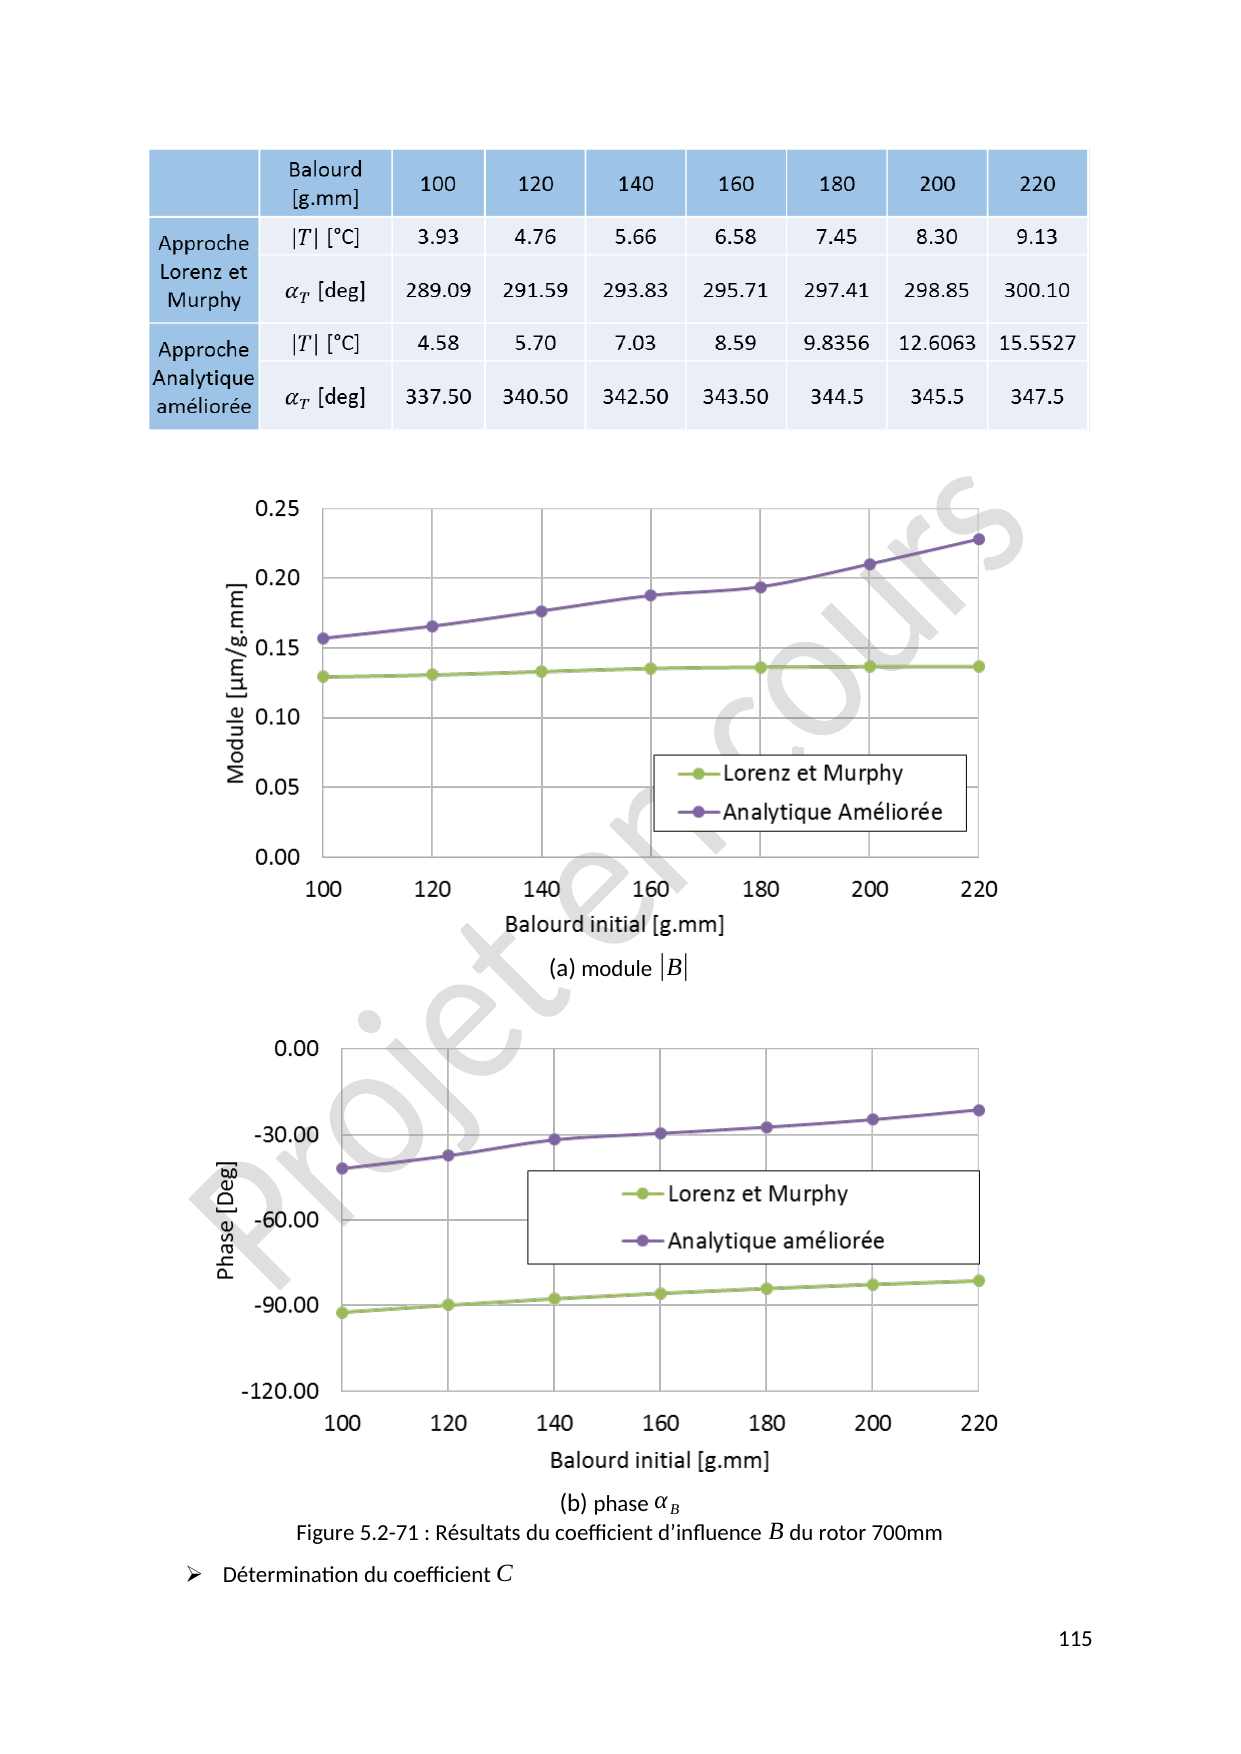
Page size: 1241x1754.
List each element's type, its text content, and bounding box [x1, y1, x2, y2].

picture [147, 147, 1090, 434]
list Détermination du coefficient [185, 1560, 1093, 1588]
picture [205, 1013, 1034, 1487]
table_header (a) module [148, 479, 1092, 983]
picture [205, 479, 1034, 953]
table_cell (b) phase [148, 983, 1092, 1518]
